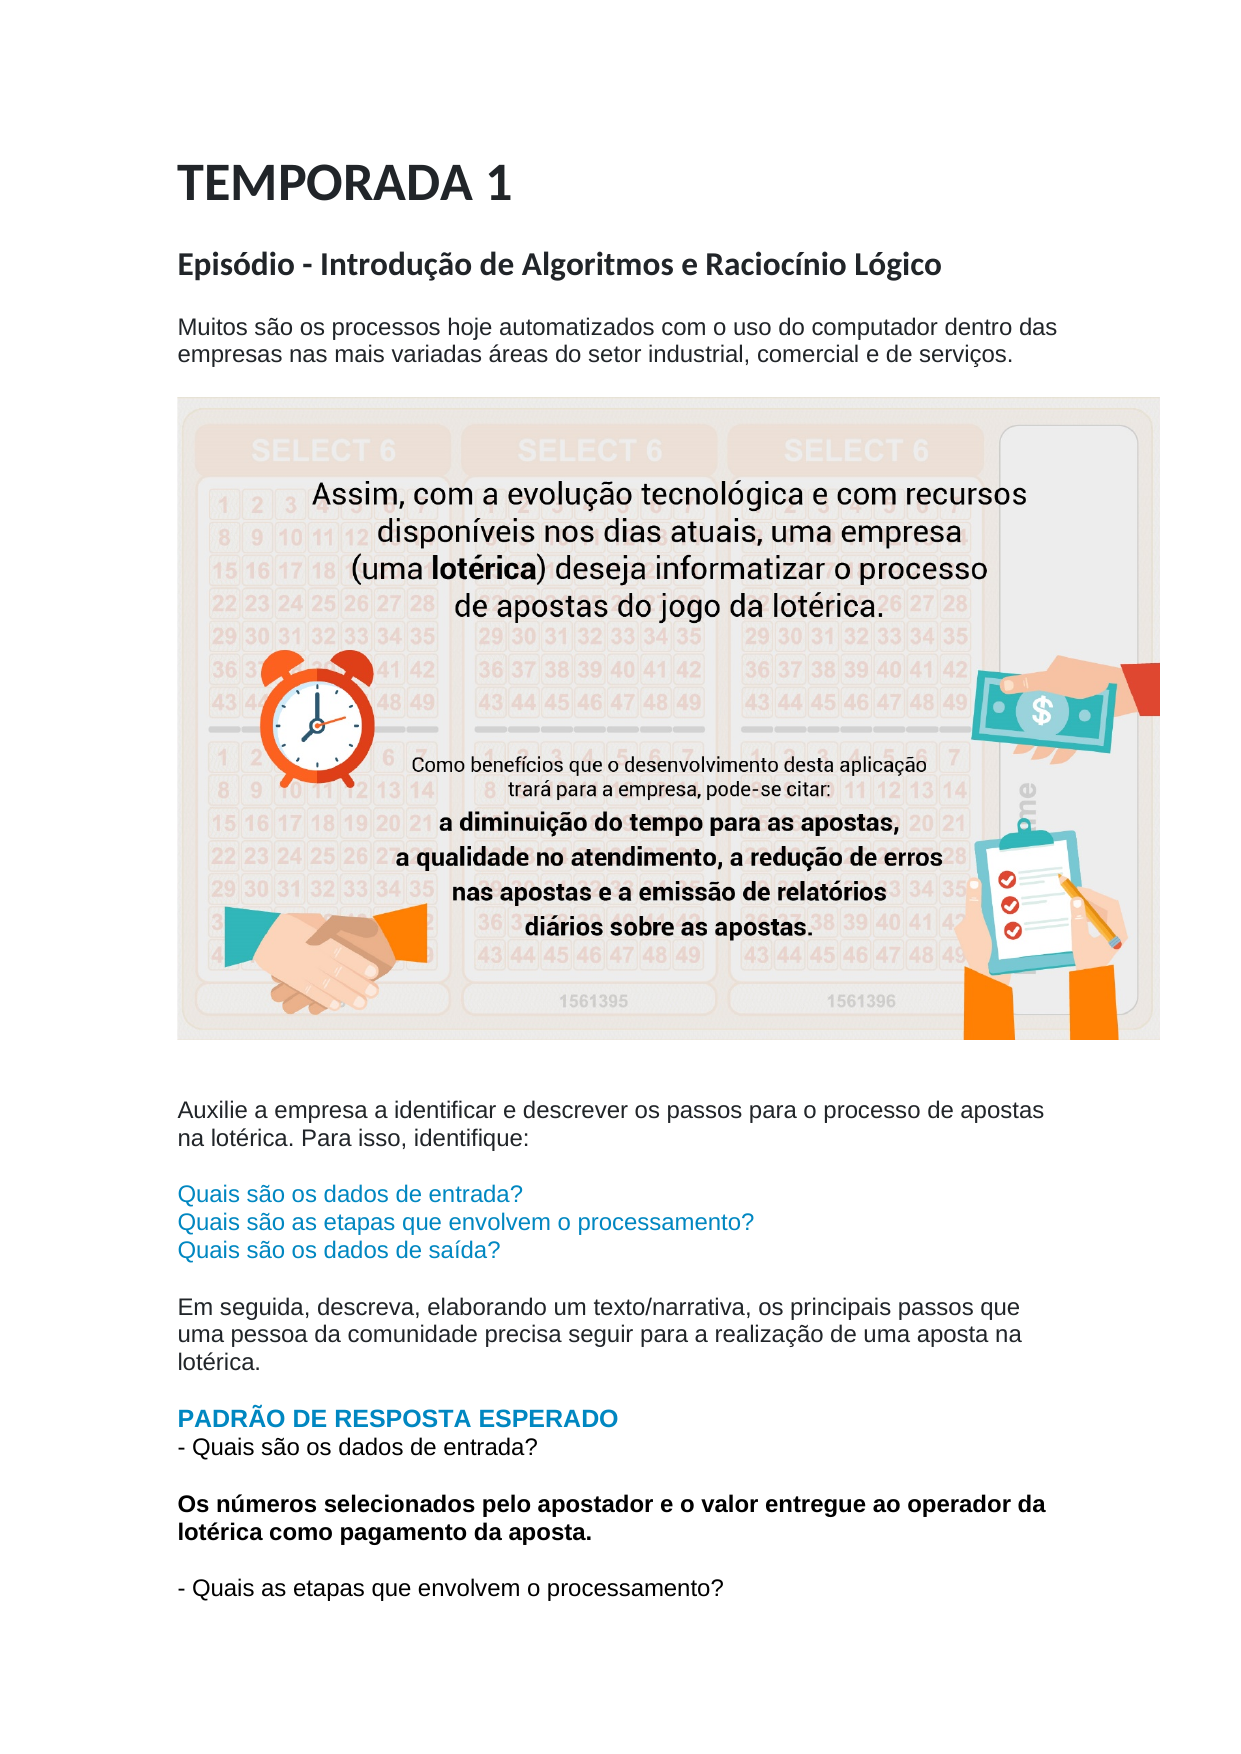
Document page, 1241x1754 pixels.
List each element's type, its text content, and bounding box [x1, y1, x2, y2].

text - Quais são os dados de entrada? [177, 1433, 1063, 1461]
text - Quais as etapas que envolvem o processamento? [177, 1574, 1063, 1602]
picture [177, 397, 1160, 1040]
text TEMPORADA 1 [177, 148, 1063, 214]
text ​​​​​​​Em seguida, descreva, elaborando um texto/narrativa, os principais passos que uma pessoa da comunidade precisa seguir para a realização de uma aposta na lotérica. [177, 1292, 1063, 1375]
text Quais são os dados de entrada? Quais são as etapas que envolvem o processamento? Quais são os dados de saída? [177, 1180, 1063, 1263]
text Muitos são os processos hoje automatizados com o uso do computador dentro das empresas nas mais variadas áreas do setor industrial, comercial e de serviços. [177, 313, 1063, 368]
text PADRÃO DE RESPOSTA ESPERADO [177, 1404, 1063, 1433]
text Auxilie a empresa a identificar e descrever os passos para o processo de apostas na lotérica. Para isso, identifique: [177, 1096, 1063, 1151]
text Episódio - Introdução de Algoritmos e Raciocínio Lógico [177, 243, 1063, 284]
text Os números selecionados pelo apostador e o valor entregue ao operador da lotérica como pagamento da aposta. [177, 1490, 1063, 1545]
